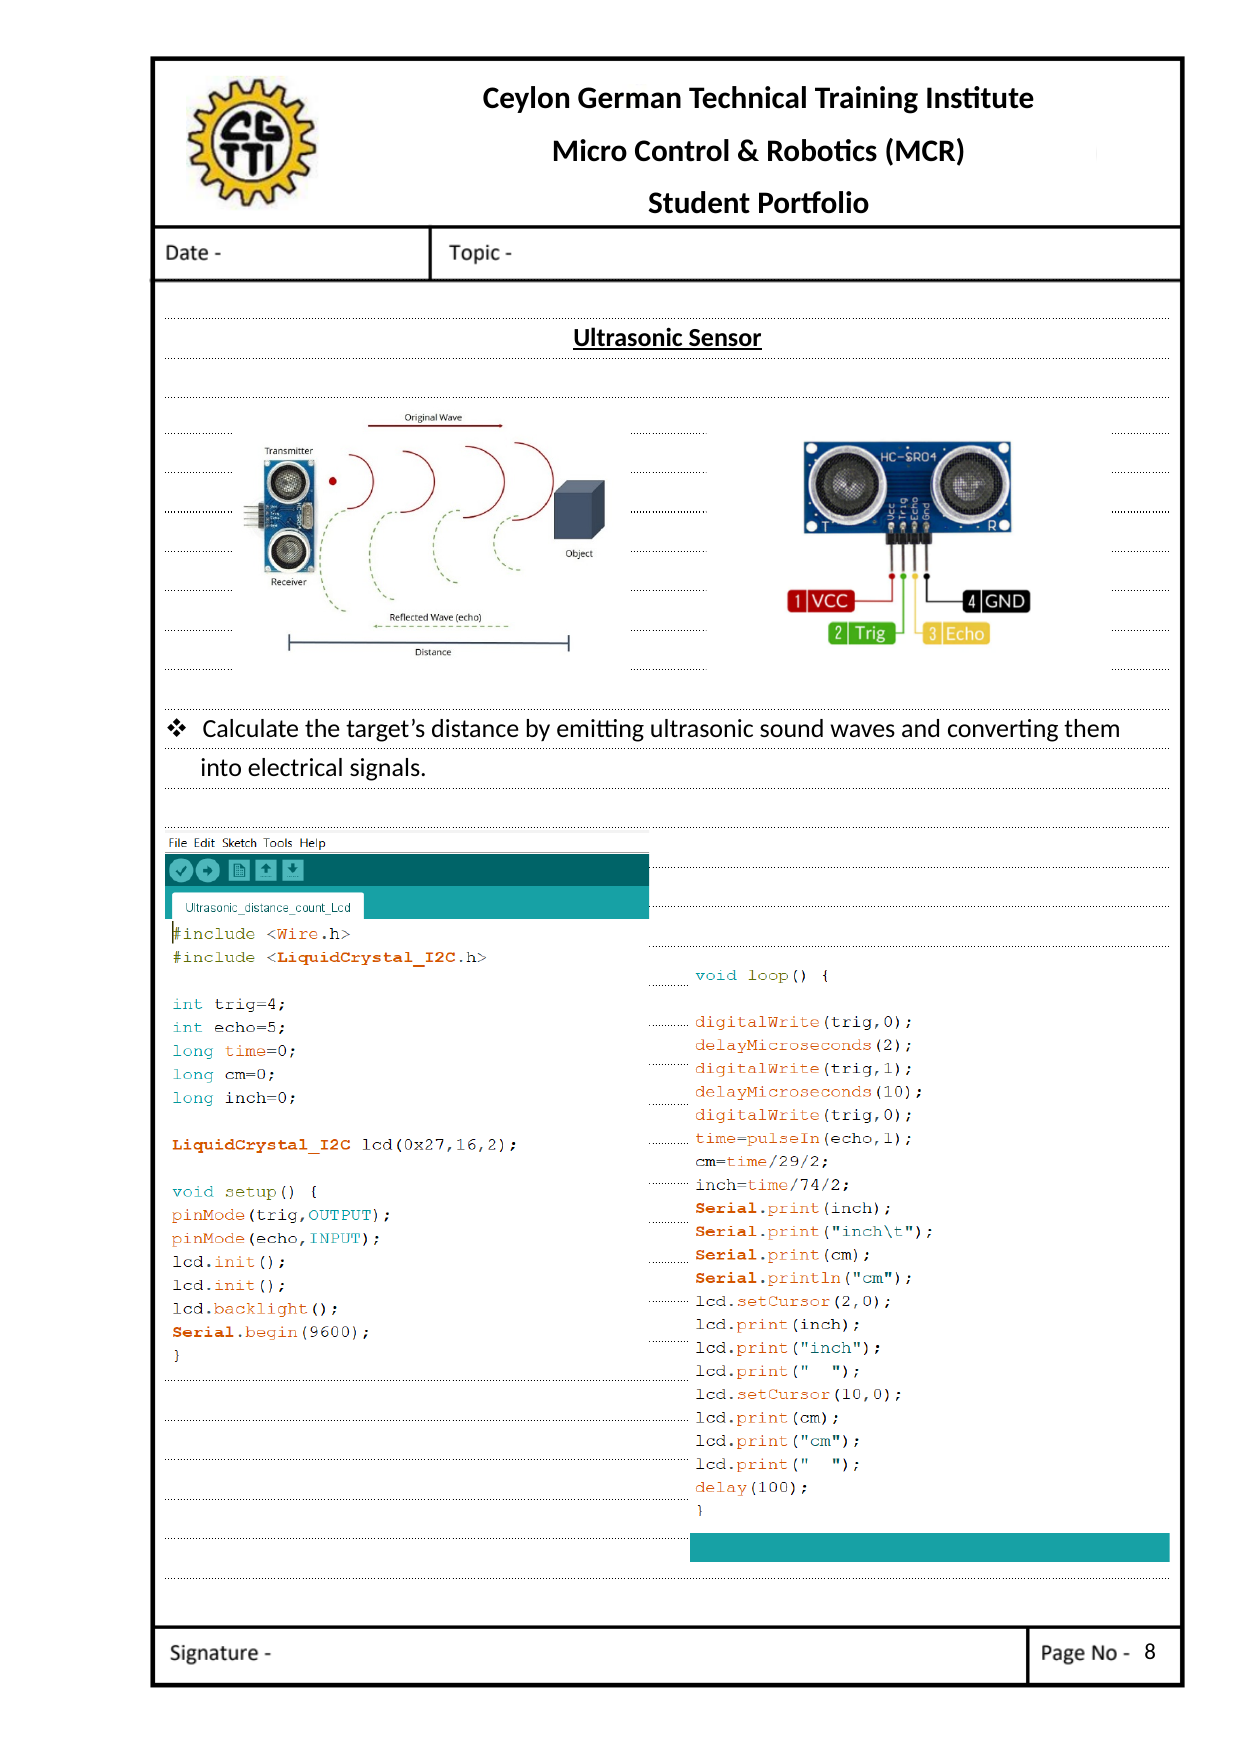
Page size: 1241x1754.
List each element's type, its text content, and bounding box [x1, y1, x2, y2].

text Ultrasonic Sensor [165, 318, 1170, 355]
text into electrical signals. [165, 748, 1170, 785]
list Calculate the target’s distance by emitting ultrasonic sound waves and converting them [165, 709, 1170, 746]
picture [0, 0, 1241, 1753]
